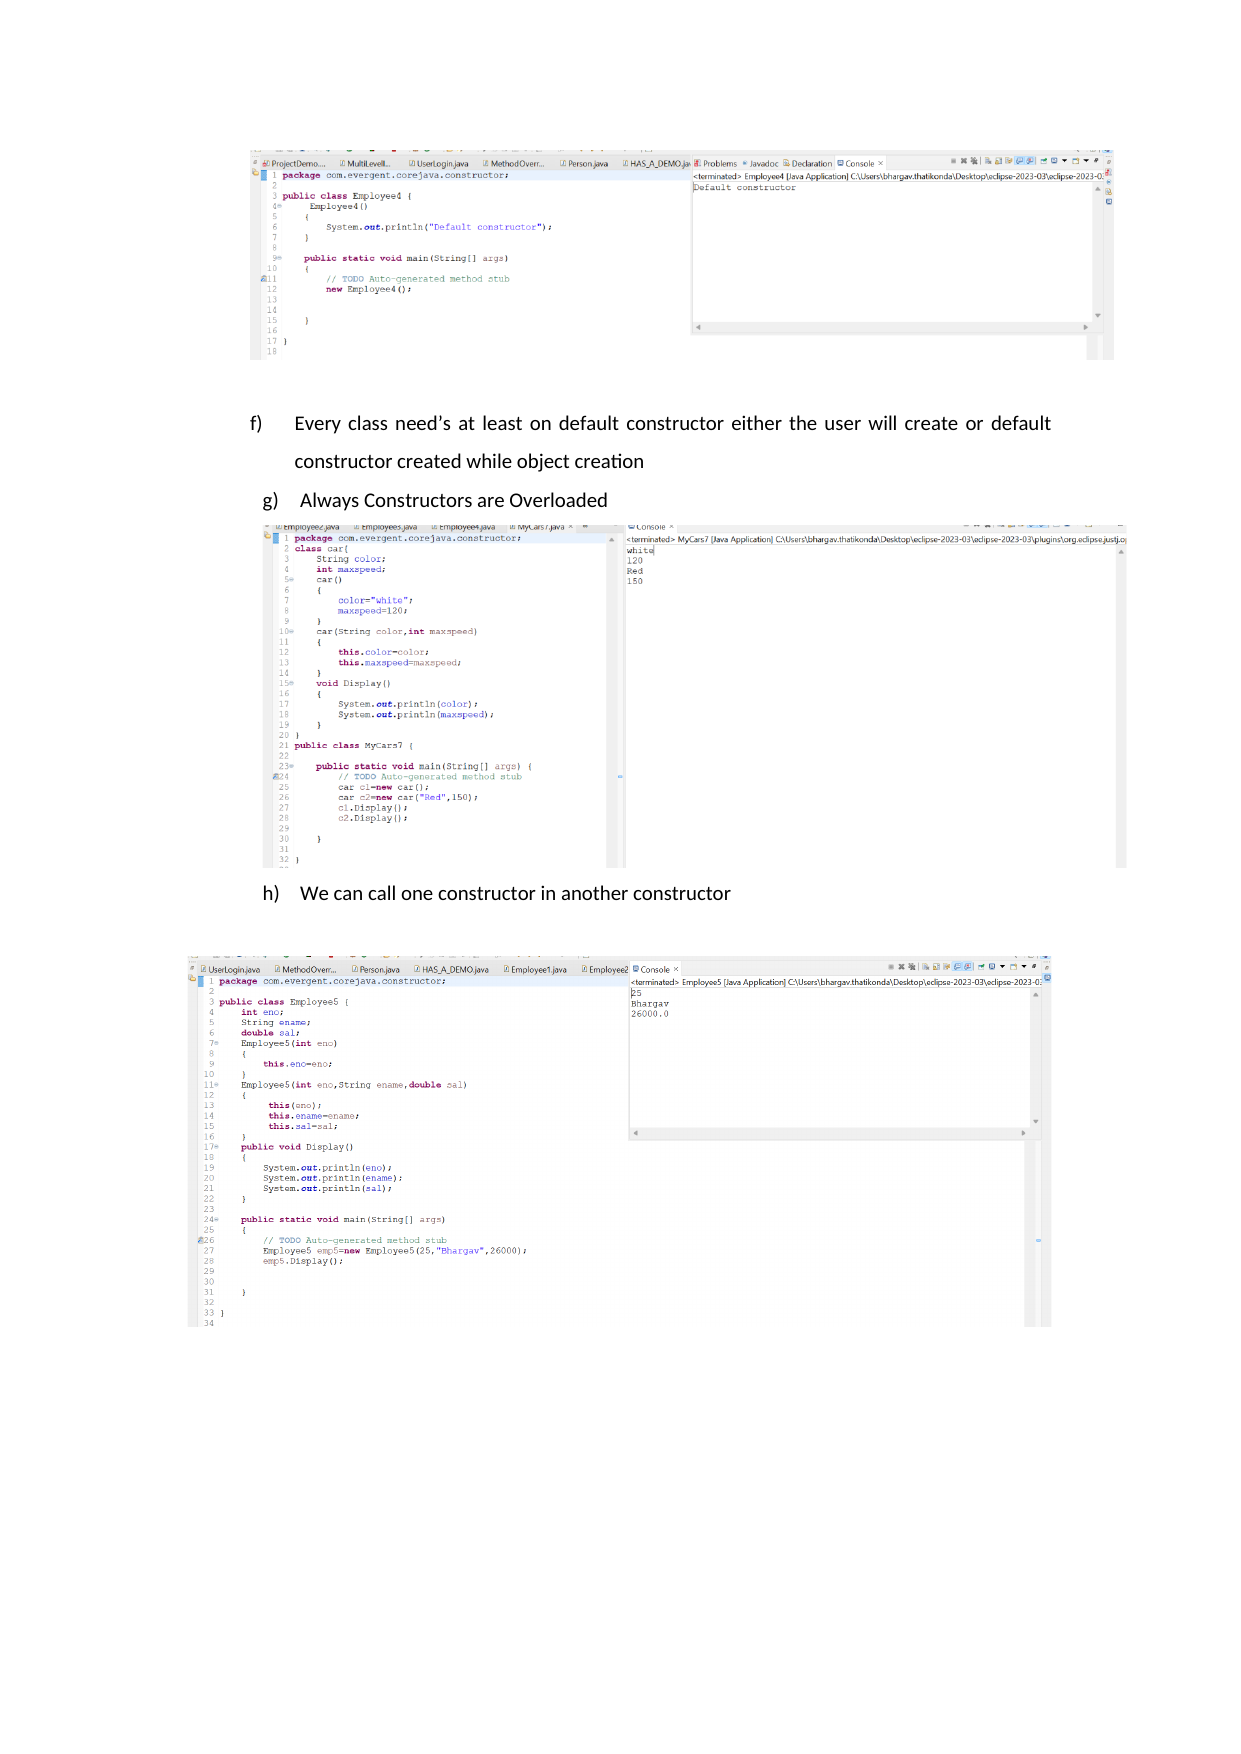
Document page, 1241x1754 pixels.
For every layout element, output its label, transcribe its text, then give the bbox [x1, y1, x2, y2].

picture [250, 150, 1114, 360]
list Every class need’s at least on default constructor either the user will create or default constructor created while object creation [250, 411, 1053, 474]
list Always Constructors are Overloaded [262, 487, 1053, 512]
picture [262, 525, 1127, 868]
picture [187, 956, 1052, 1327]
list We can call one constructor in another constructor [262, 880, 1053, 906]
